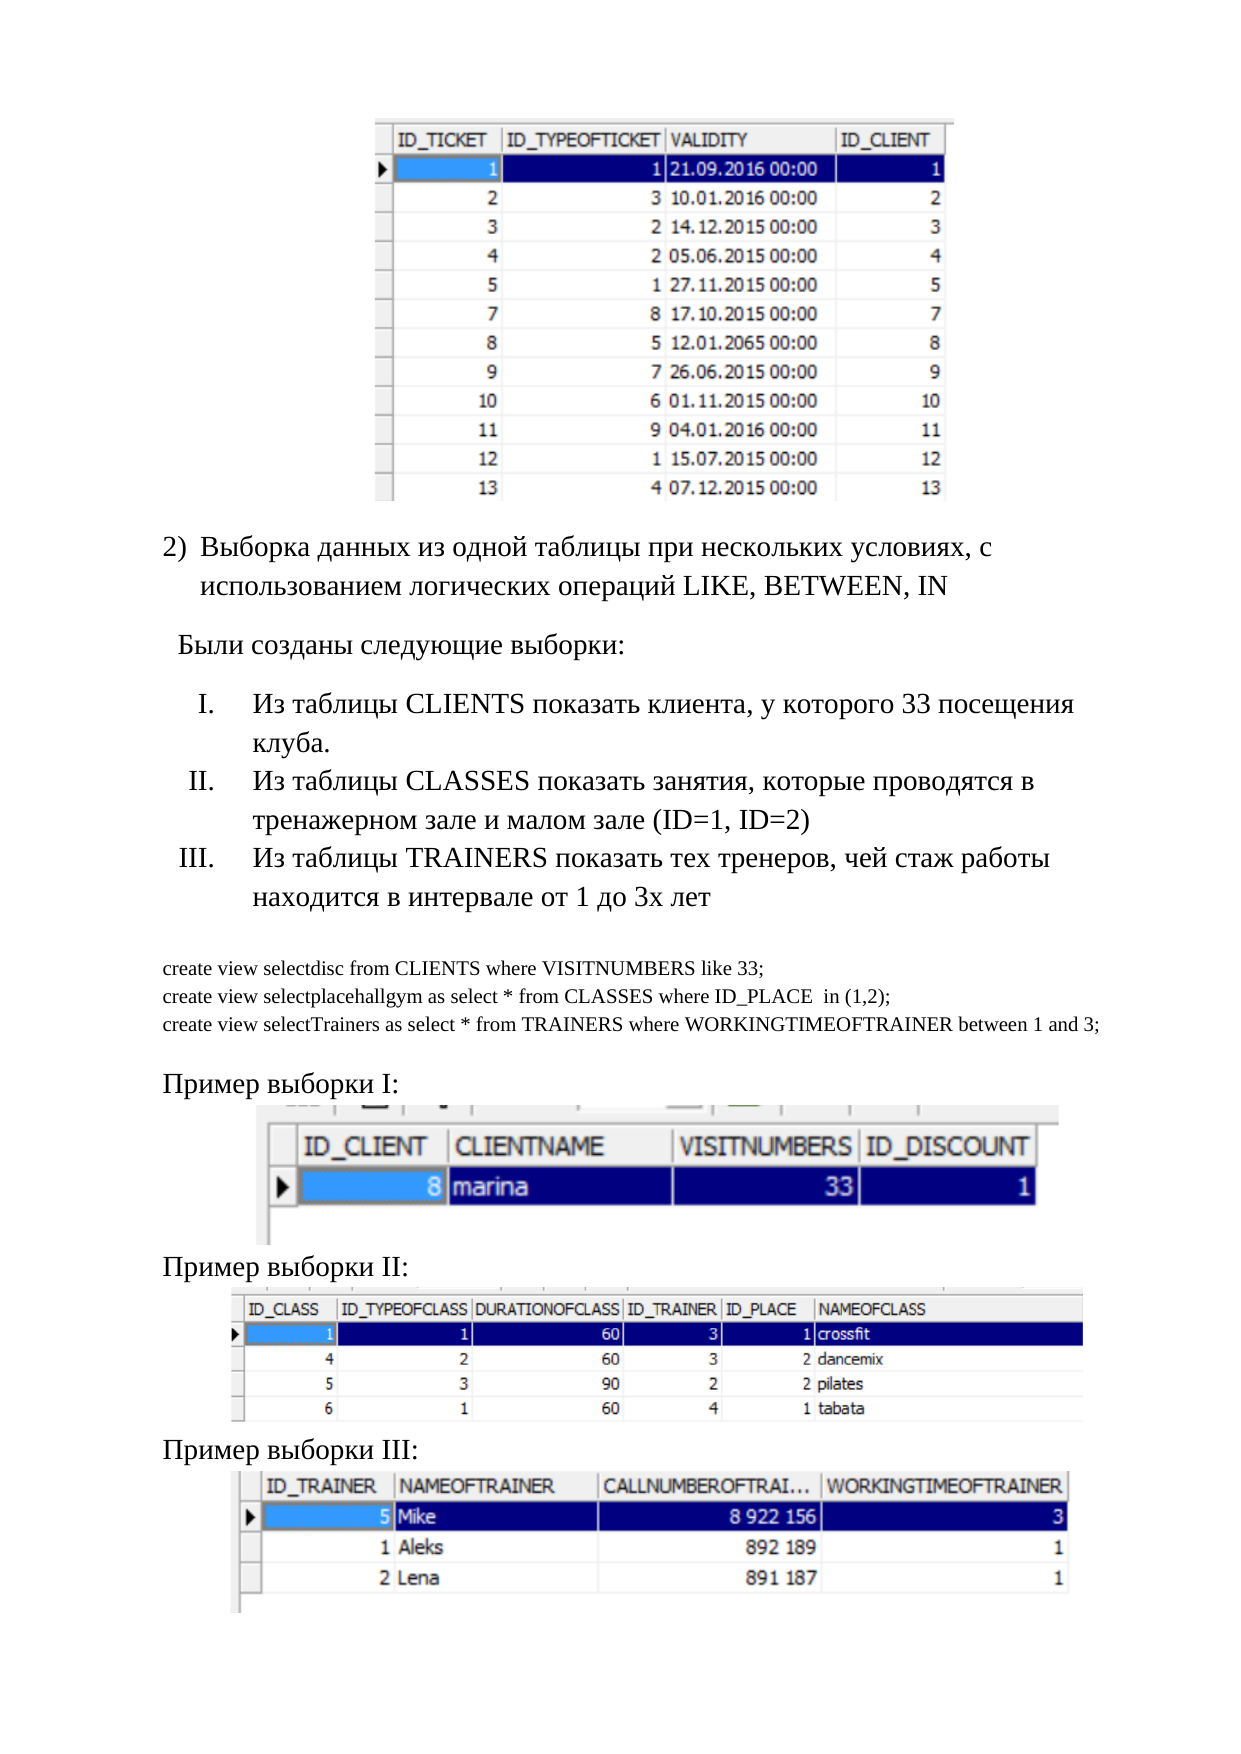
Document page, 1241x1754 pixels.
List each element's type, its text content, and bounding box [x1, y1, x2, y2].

picture [374, 118, 955, 501]
list Пример выборки III: [162, 1432, 1152, 1466]
picture [230, 1471, 1084, 1613]
list create view selectplacehallgym as select * from CLASSES where ID_PLACE in (1,2); [162, 984, 1152, 1008]
list Из таблицы CLASSES показать занятия, которые проводятся в тренажерном зале и малом зале (ID=1, ID=2) [215, 763, 1152, 836]
picture [231, 1287, 1083, 1429]
list Из таблицы TRAINERS показать тех тренеров, чей стаж работы находится в интервале от 1 до 3х лет [215, 841, 1152, 913]
list Пример выборки I: [162, 1067, 1152, 1100]
text Были созданы следующие выборки: [177, 627, 1152, 661]
list create view selectTrainers as select * from TRAINERS where WORKINGTIMEOFTRAINER between 1 and 3; [162, 1011, 1152, 1036]
list create view selectdisc from CLIENTS where VISITNUMBERS like 33; [162, 956, 1152, 980]
picture [255, 1105, 1059, 1245]
list Выборка данных из одной таблицы при нескольких условиях, с использованием логических операций LIKE, BETWEEN, IN [162, 529, 1152, 601]
list Из таблицы CLIENTS показать клиента, у которого 33 посещения клуба. [215, 686, 1152, 758]
list Пример выборки II: [162, 1249, 1152, 1282]
